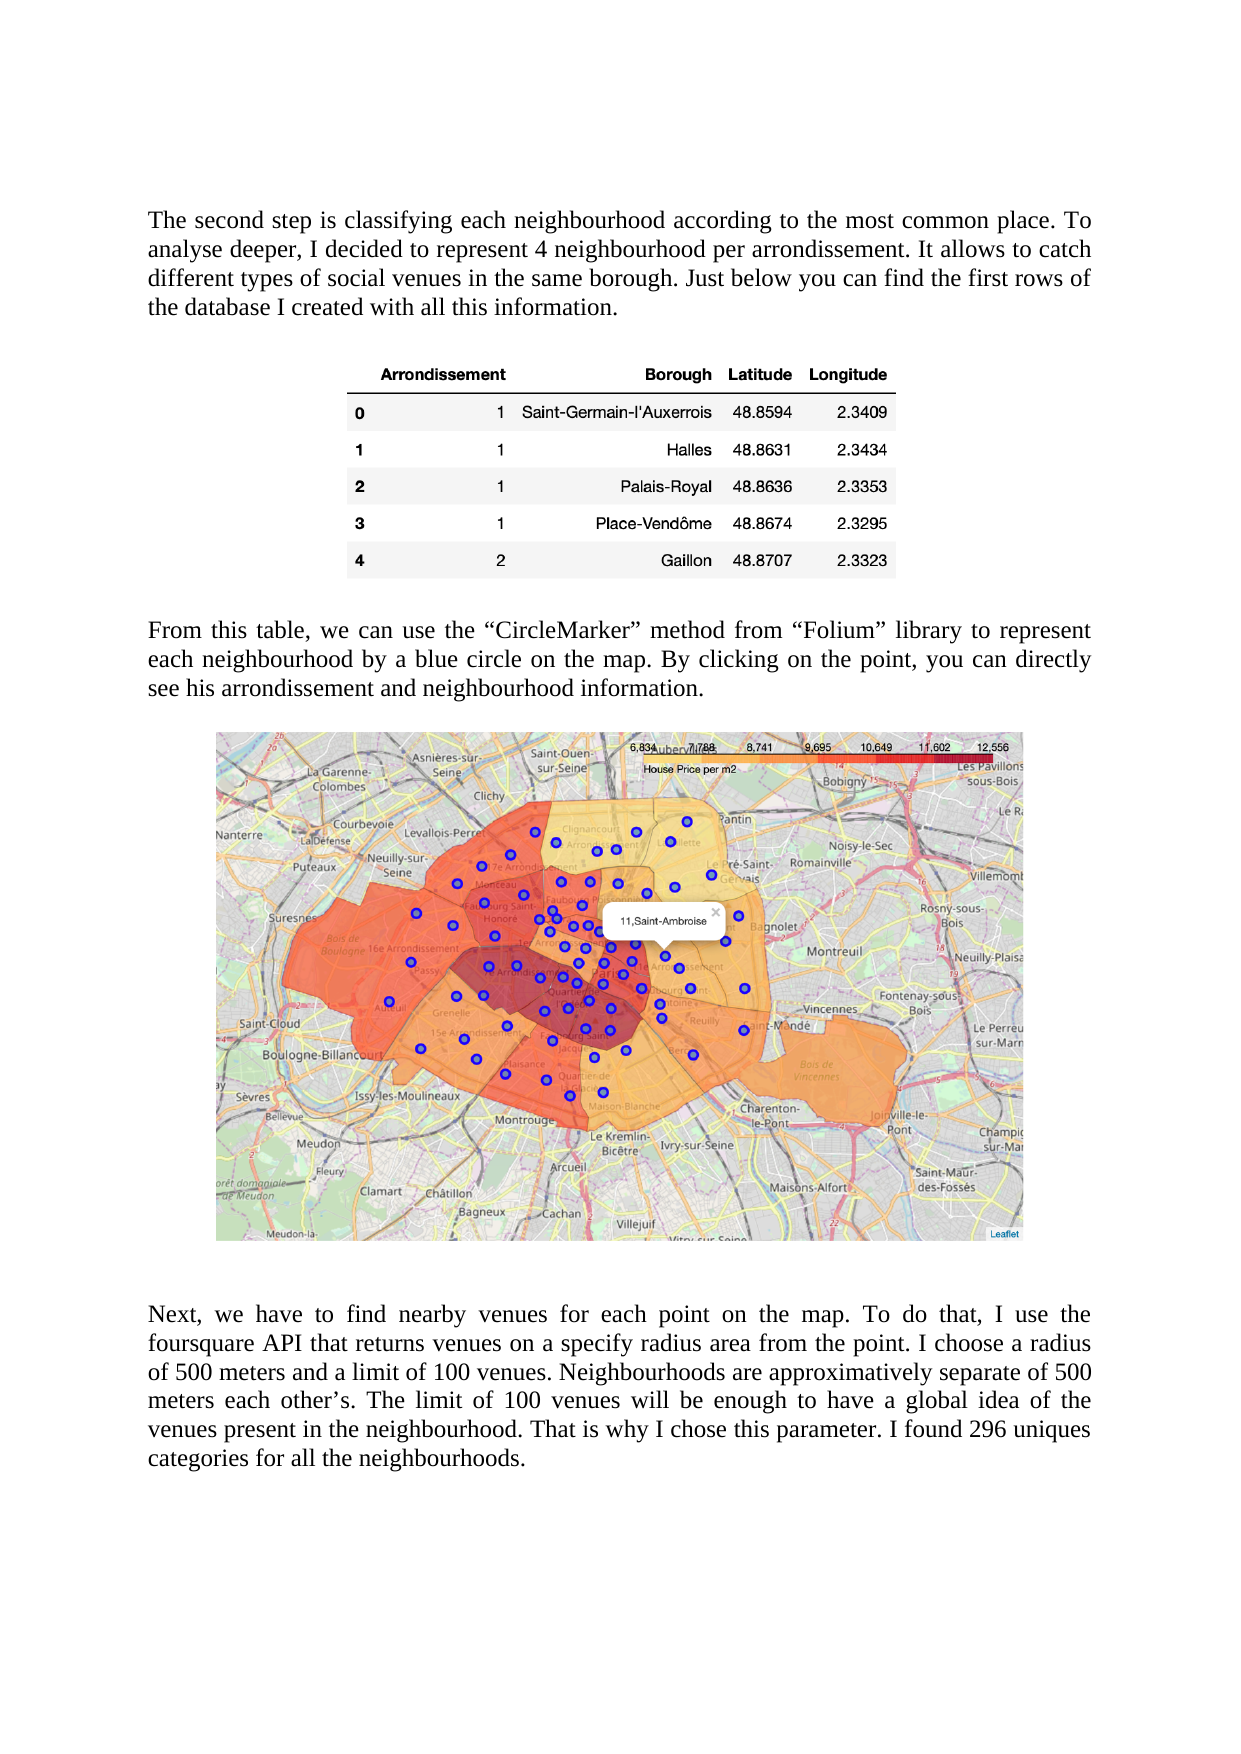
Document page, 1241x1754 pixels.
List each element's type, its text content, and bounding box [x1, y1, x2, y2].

text From this table, we can use the “CircleMarker” method from “Folium” library to represent each neighbourhood by a blue circle on the map. By clicking on the point, you can directly see his arrondissement and neighbourhood information. [148, 616, 1093, 702]
picture [216, 730, 1025, 1242]
picture [338, 349, 902, 587]
text The second step is classifying each neighbourhood according to the most common place. To analyse deeper, I decided to represent 4 neighbourhood per arrondissement. It allows to catch different types of social venues in the same borough. Just below you can find the first rows of the database I created with all this information. [148, 206, 1093, 321]
text Next, we have to find nearby venues for each point on the map. To do that, I use the foursquare API that returns venues on a specify radius area from the point. I choose a radius of 500 meters and a limit of 100 venues. Neighbourhoods are approximatively separate of 500 meters each other’s. The limit of 100 venues will be enough to have a global idea of the venues present in the neighbourhood. That is why I chose this parameter. I found 296 uniques categories for all the neighbourhoods. [148, 1299, 1093, 1472]
